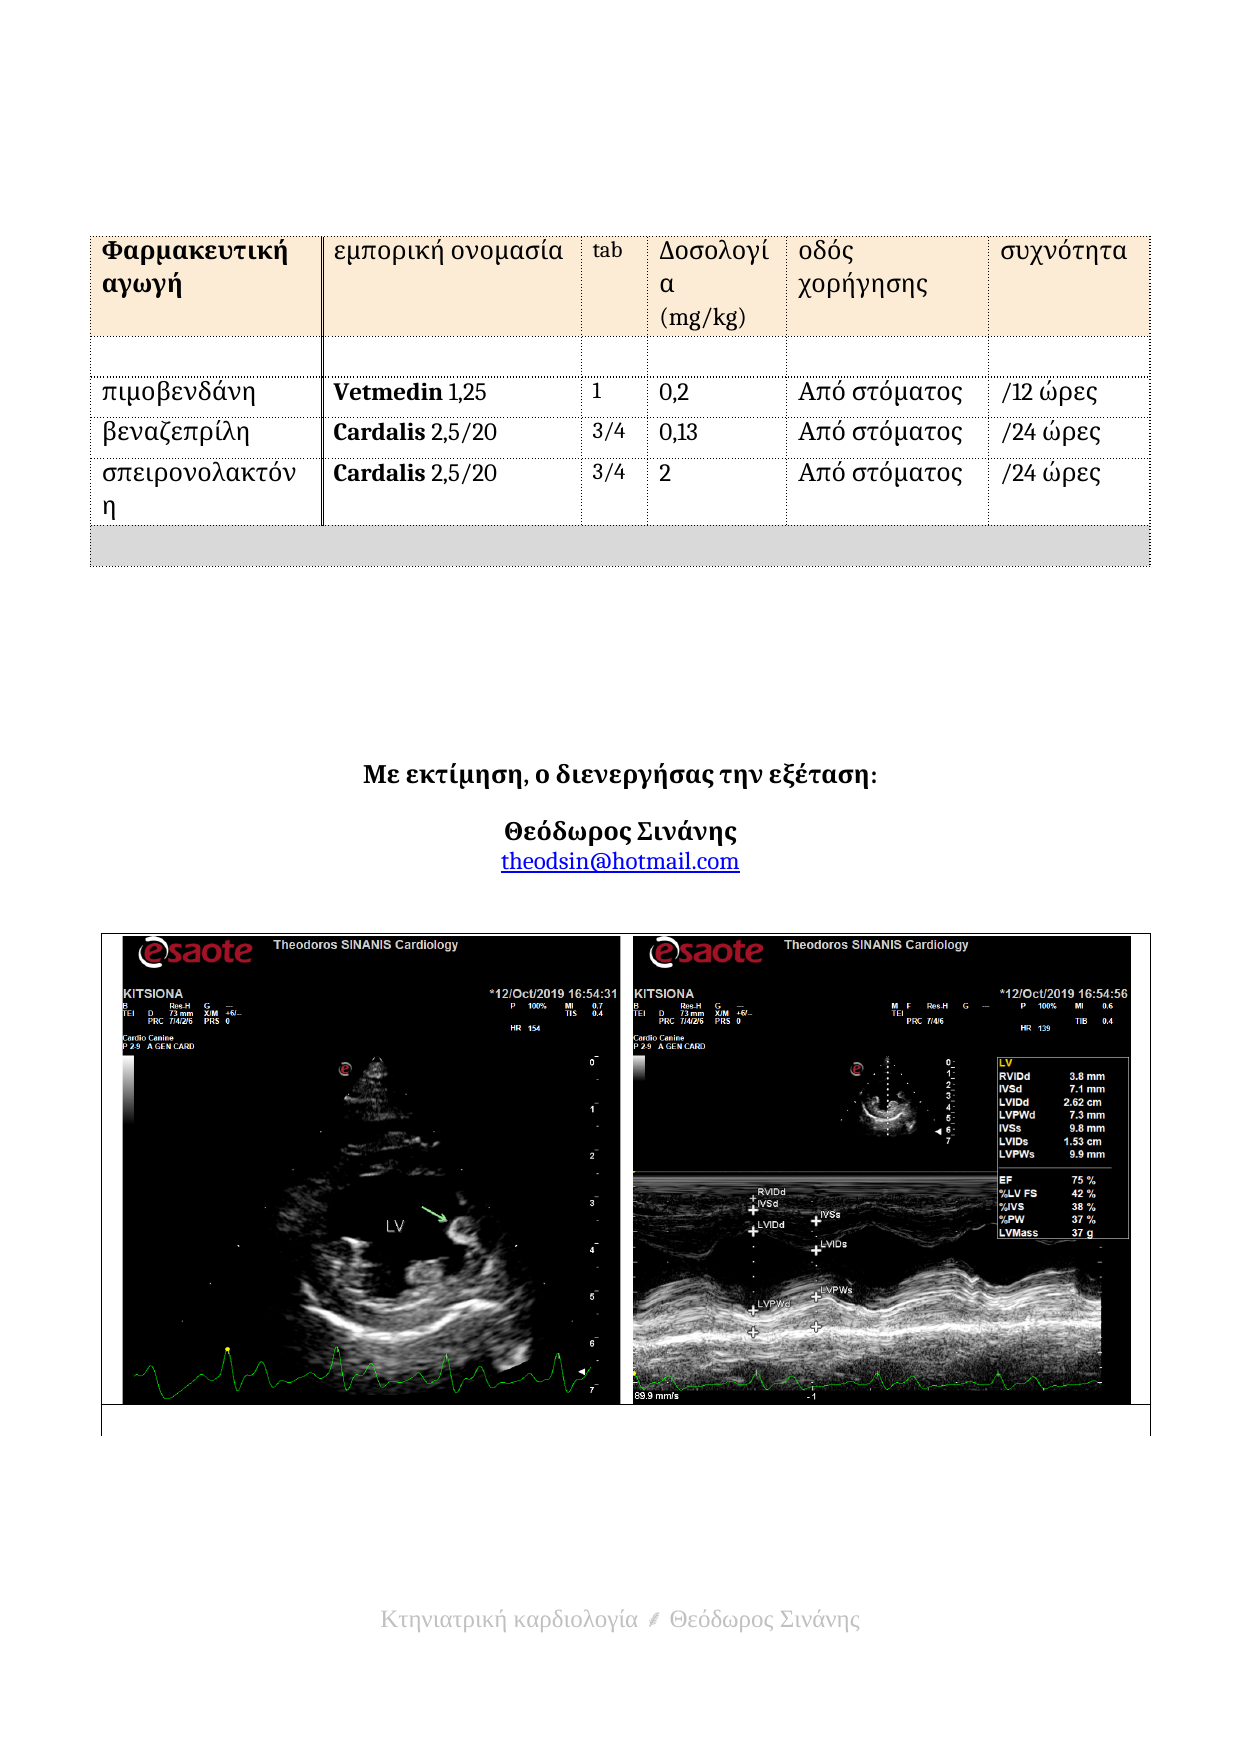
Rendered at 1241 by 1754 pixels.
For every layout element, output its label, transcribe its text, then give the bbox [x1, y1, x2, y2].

table_cell /12 ώρες [989, 376, 1150, 417]
table_cell πιμοβενδάνη [90, 376, 321, 417]
table_cell [648, 336, 787, 376]
table_cell [581, 336, 648, 376]
table_cell Από στόματος [787, 417, 989, 458]
table_header οδός χορήγησης [787, 236, 989, 336]
table_cell Cardalis 2,5/20 [324, 458, 581, 525]
text theodsin@hotmail.com [148, 847, 1092, 876]
table_cell βεναζεπρίλη [90, 417, 321, 458]
table_cell [989, 336, 1150, 376]
table_cell Από στόματος [787, 376, 989, 417]
table_cell 2 [648, 458, 787, 525]
table_cell [90, 336, 321, 376]
table_cell Vetmedin 1,25 [324, 376, 581, 417]
table_cell 3/4 [581, 458, 648, 525]
table_cell σπειρονολακτόνη [90, 458, 321, 525]
picture [122, 936, 621, 1404]
table_header εμπορική ονομασία [324, 236, 581, 336]
table_cell [90, 525, 1150, 566]
table_cell 0,13 [648, 417, 787, 458]
table_cell [787, 336, 989, 376]
table_cell /24 ώρες [989, 417, 1150, 458]
table_header Φαρμακευτική αγωγή [90, 236, 321, 336]
text Με εκτίμηση, ο διενεργήσας την εξέταση: [148, 761, 1092, 789]
table_header Δοσολογία (mg/kg) [648, 236, 787, 336]
table_cell 3/4 [581, 417, 648, 458]
table_cell 1 [581, 376, 648, 417]
table_cell /24 ώρες [989, 458, 1150, 525]
table_header συχνότητα [989, 236, 1150, 336]
table_cell 0,2 [648, 376, 787, 417]
picture [633, 936, 1131, 1404]
table_cell Cardalis 2,5/20 [324, 417, 581, 458]
text Θεόδωρος Σινάνης [148, 818, 1092, 847]
table_cell [324, 336, 581, 376]
table_header tab [581, 236, 648, 336]
table_cell Από στόματος [787, 458, 989, 525]
